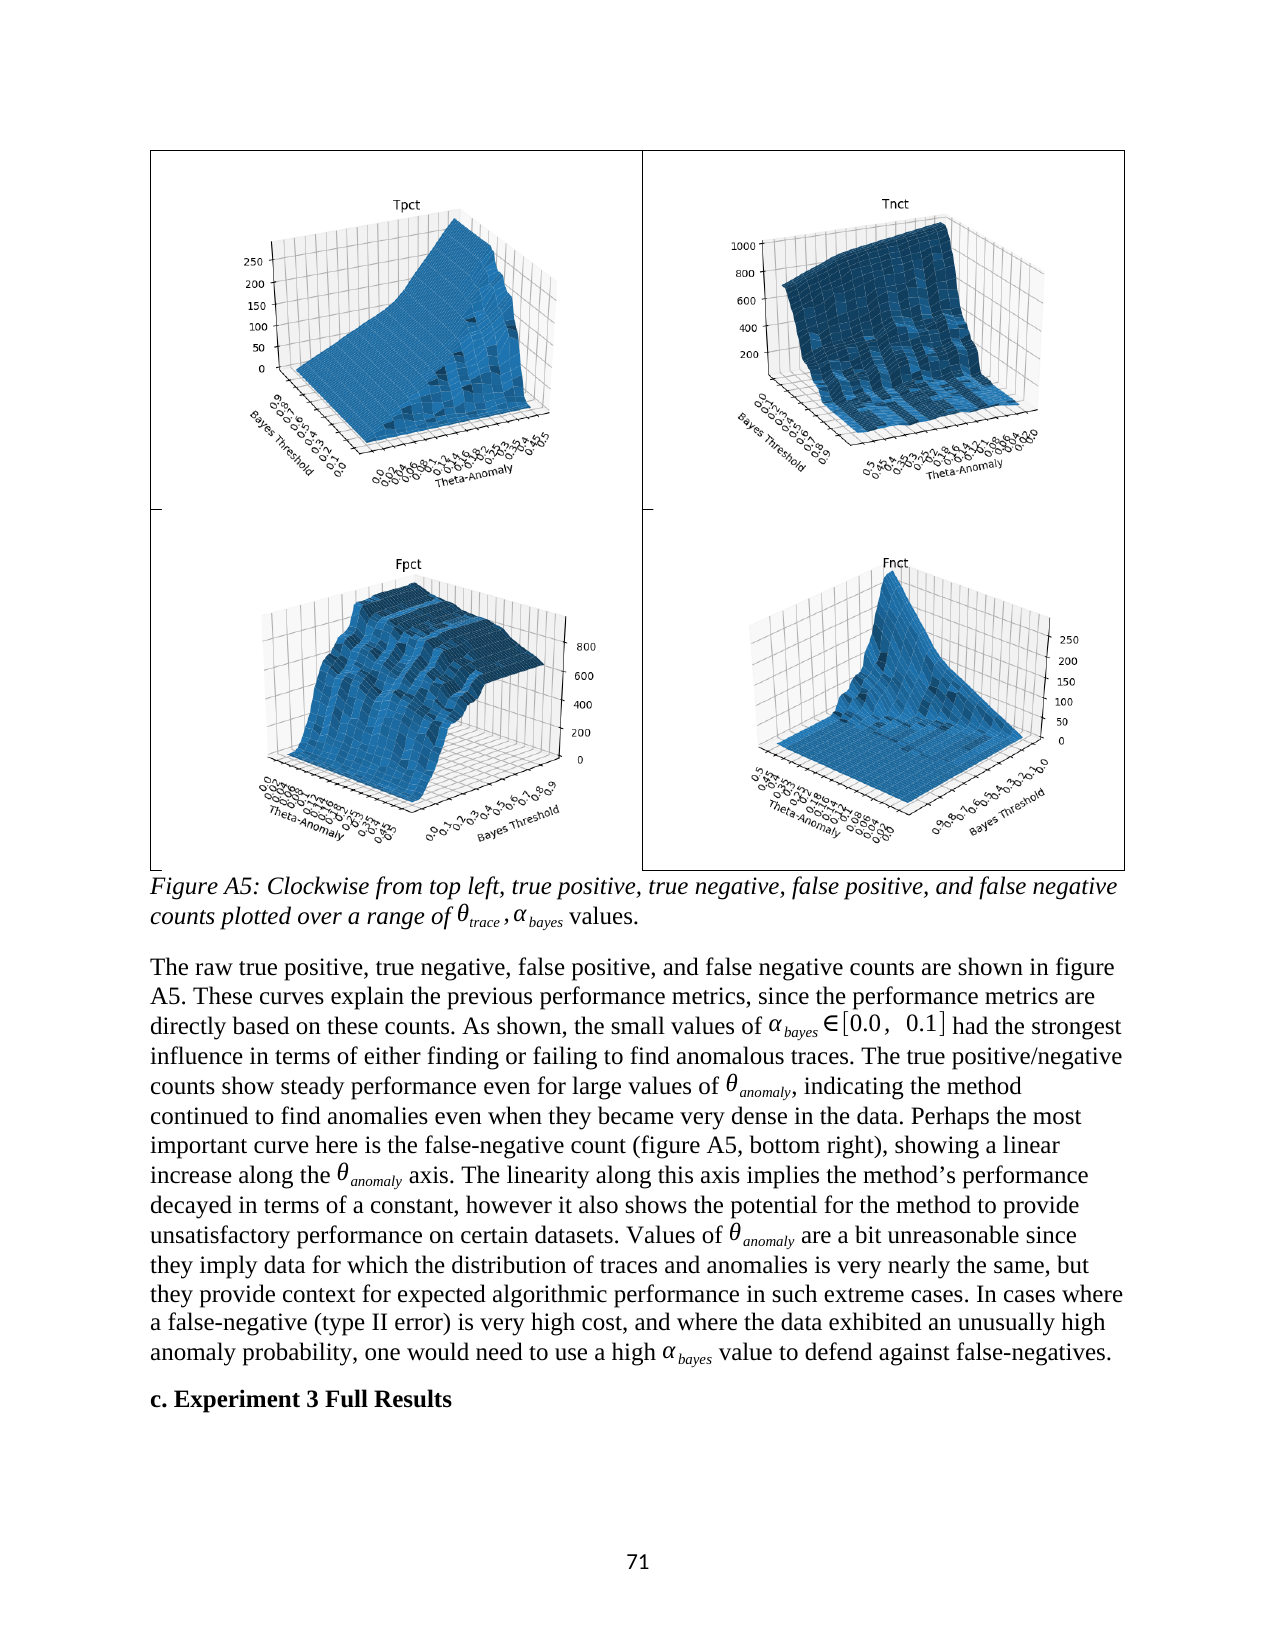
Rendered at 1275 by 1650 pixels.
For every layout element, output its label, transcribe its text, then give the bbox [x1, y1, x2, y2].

table_header [151, 151, 161, 509]
text Figure A5: Clockwise from top left, true positive, true negative, false positive, and false negative counts plotted over a range of values. [150, 871, 1125, 931]
picture [653, 151, 1124, 504]
text The raw true positive, true negative, false positive, and false negative counts are shown in figure A5. These curves explain the previous performance metrics, since the performance metrics are directly based on these counts. As shown, the small values of had the strongest influence in terms of either finding or failing to find anomalous traces. The true positive/negative counts show steady performance even for large values of , indicating the method continued to find anomalies even when they became very dense in the data. Perhaps the most important curve here is the false-negative count (figure A5, bottom right), showing a linear increase along the axis. The linearity along this axis implies the method’s performance decayed in terms of a constant, however it also shows the potential for the method to provide unsatisfactory performance on certain datasets. Values of are a bit unreasonable since they imply data for which the distribution of traces and anomalies is very nearly the same, but they provide context for expected algorithmic performance in such extreme cases. In cases where a false-negative (type II error) is very high cost, and where the data exhibited an unusually high anomaly probability, one would need to use a high value to defend against false-negatives. [150, 952, 1125, 1368]
table_cell [151, 510, 161, 870]
text c. Experiment 3 Full Results [150, 1384, 1125, 1413]
picture [653, 509, 1124, 863]
table_header [643, 151, 1124, 509]
table_cell [643, 510, 1124, 870]
picture [161, 151, 642, 871]
